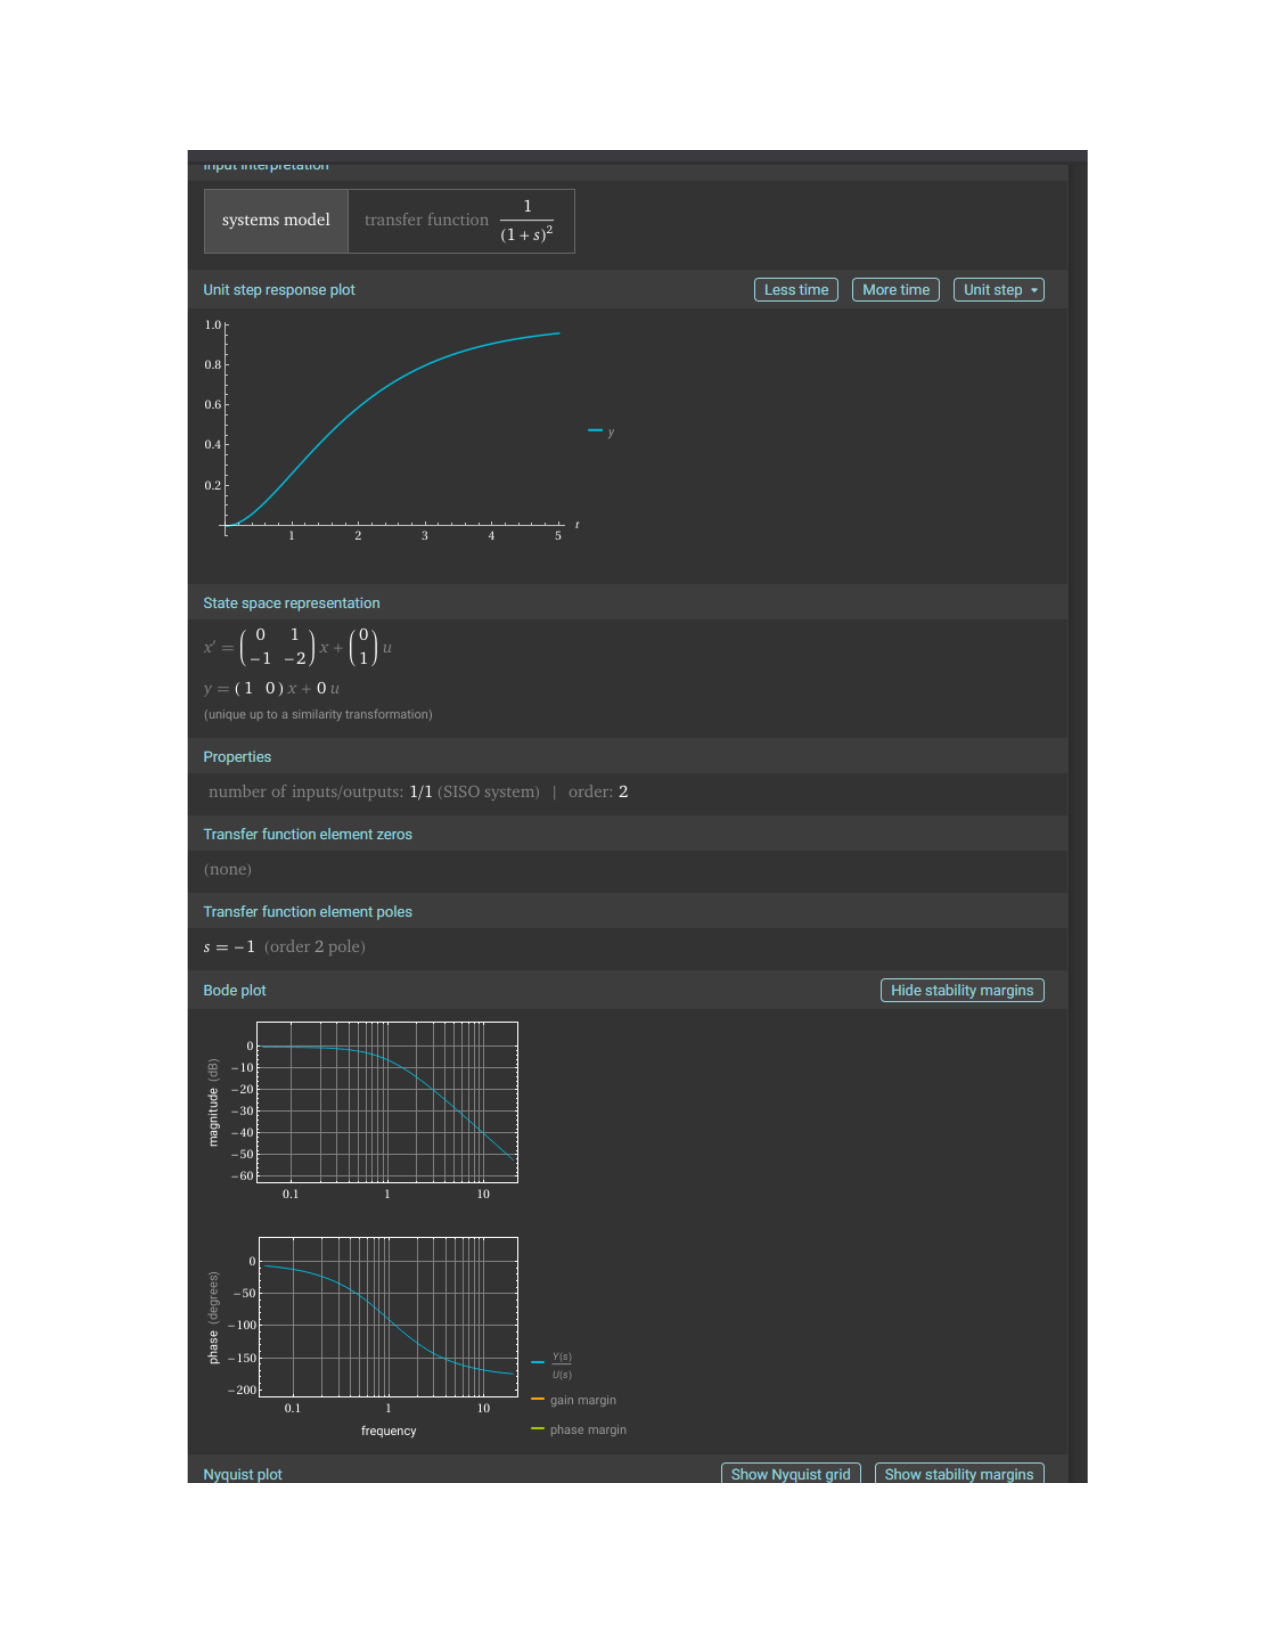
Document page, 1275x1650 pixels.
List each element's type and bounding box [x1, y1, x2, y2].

picture [187, 150, 1088, 1483]
